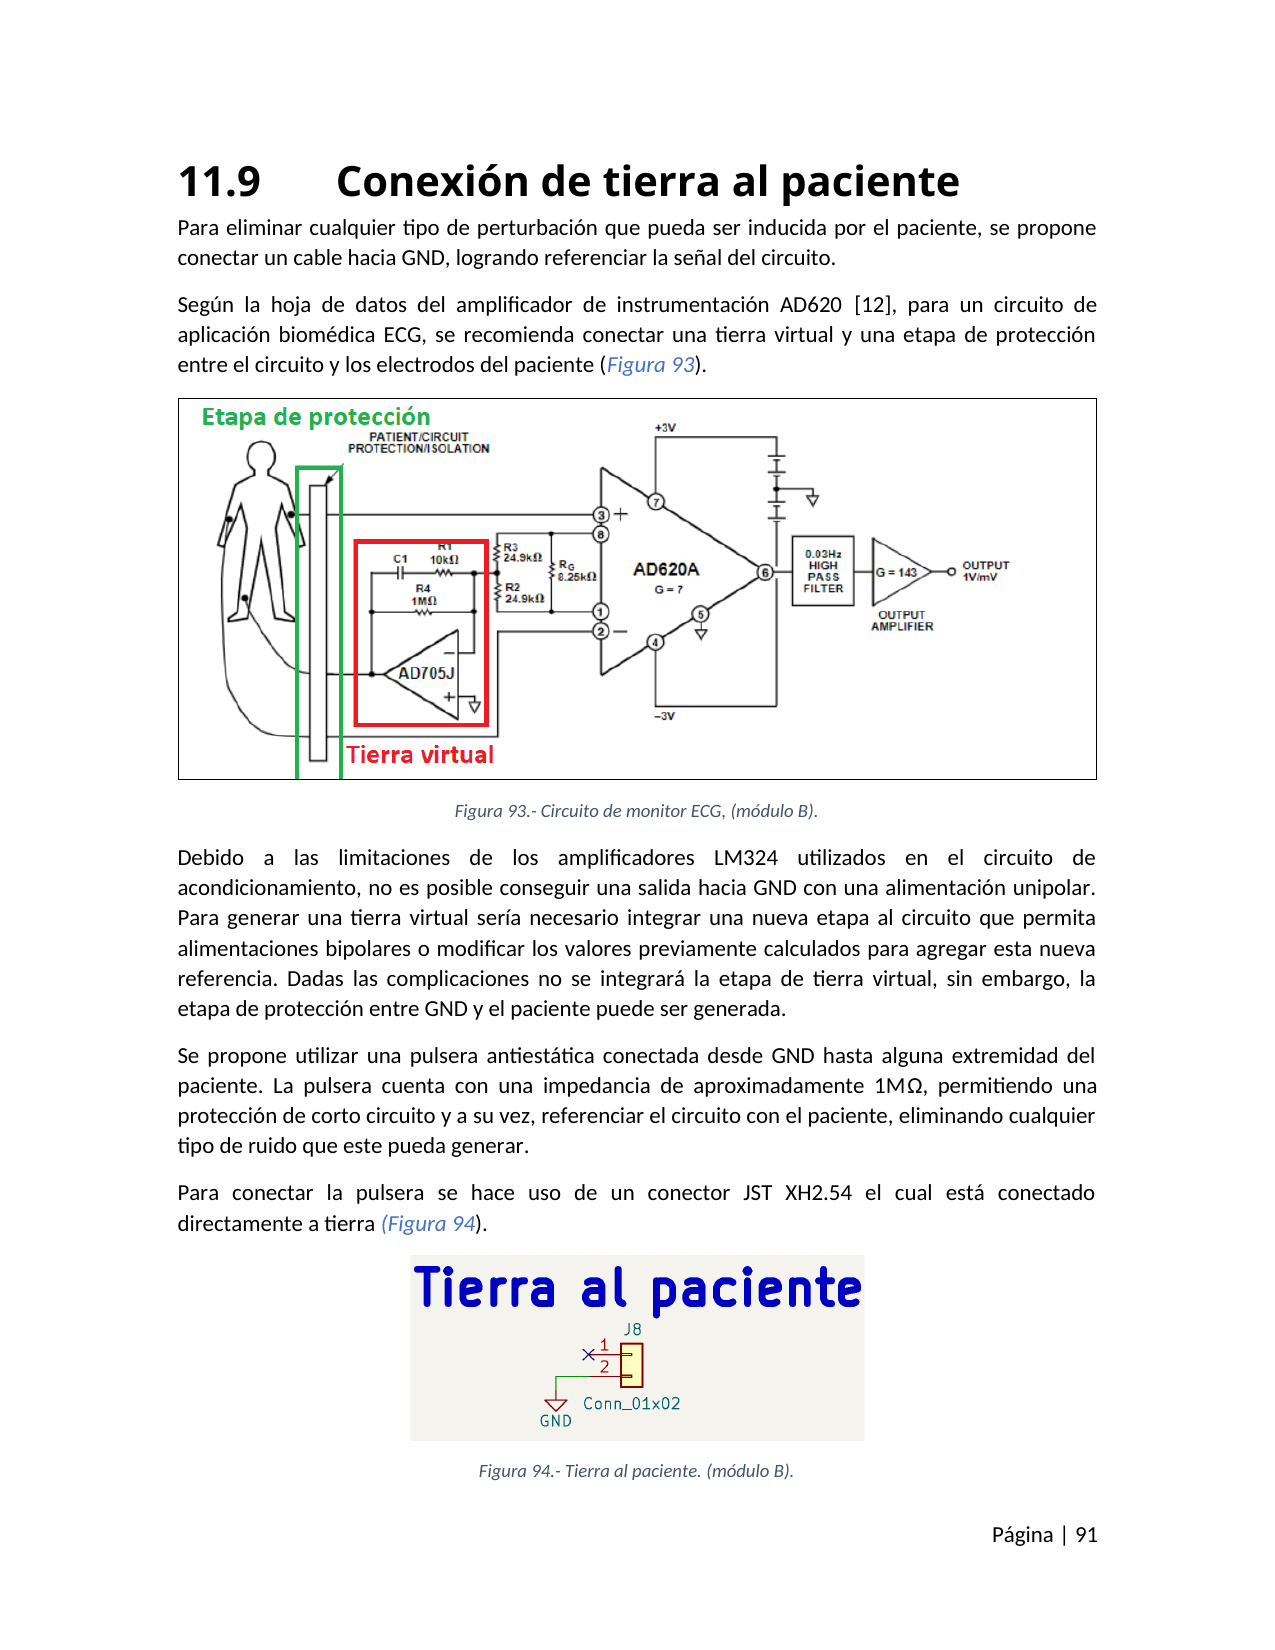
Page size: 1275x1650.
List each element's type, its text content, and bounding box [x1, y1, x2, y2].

text Debido a las limitaciones de los amplificadores LM324 utilizados en el circuito de acondicionamiento, no es posible conseguir una salida hacia GND con una alimentación unipolar. Para generar una tierra virtual sería necesario integrar una nueva etapa al circuito que permita alimentaciones bipolares o modificar los valores previamente calculados para agregar esta nueva referencia. Dadas las complicaciones no se integrará la etapa de tierra virtual, sin embargo, la etapa de protección entre GND y el paciente puede ser generada. [177, 843, 1098, 1022]
text Para conectar la pulsera se hace uso de un conector JST XH2.54 el cual está conectado directamente a tierra (Figura 94). [177, 1178, 1098, 1237]
subtitle Conexión de tierra al paciente [177, 152, 1098, 208]
text Según la hoja de datos del amplificador de instrumentación AD620 , para un circuito de aplicación biomédica ECG, se recomienda conectar una tierra virtual y una etapa de protección entre el circuito y los electrodos del paciente (Figura 93). [177, 290, 1098, 378]
text Para eliminar cualquier tipo de perturbación que pueda ser inducida por el paciente, se propone conectar un cable hacia GND, logrando referenciar la señal del circuito. [177, 213, 1098, 271]
text Se propone utilizar una pulsera antiestática conectada desde GND hasta alguna extremidad del paciente. La pulsera cuenta con una impedancia de aproximadamente 1MΩ, permitiendo una protección de corto circuito y a su vez, referenciar el circuito con el paciente, eliminando cualquier tipo de ruido que este pueda generar. [177, 1041, 1098, 1159]
picture [410, 1255, 865, 1441]
picture [179, 399, 1096, 779]
